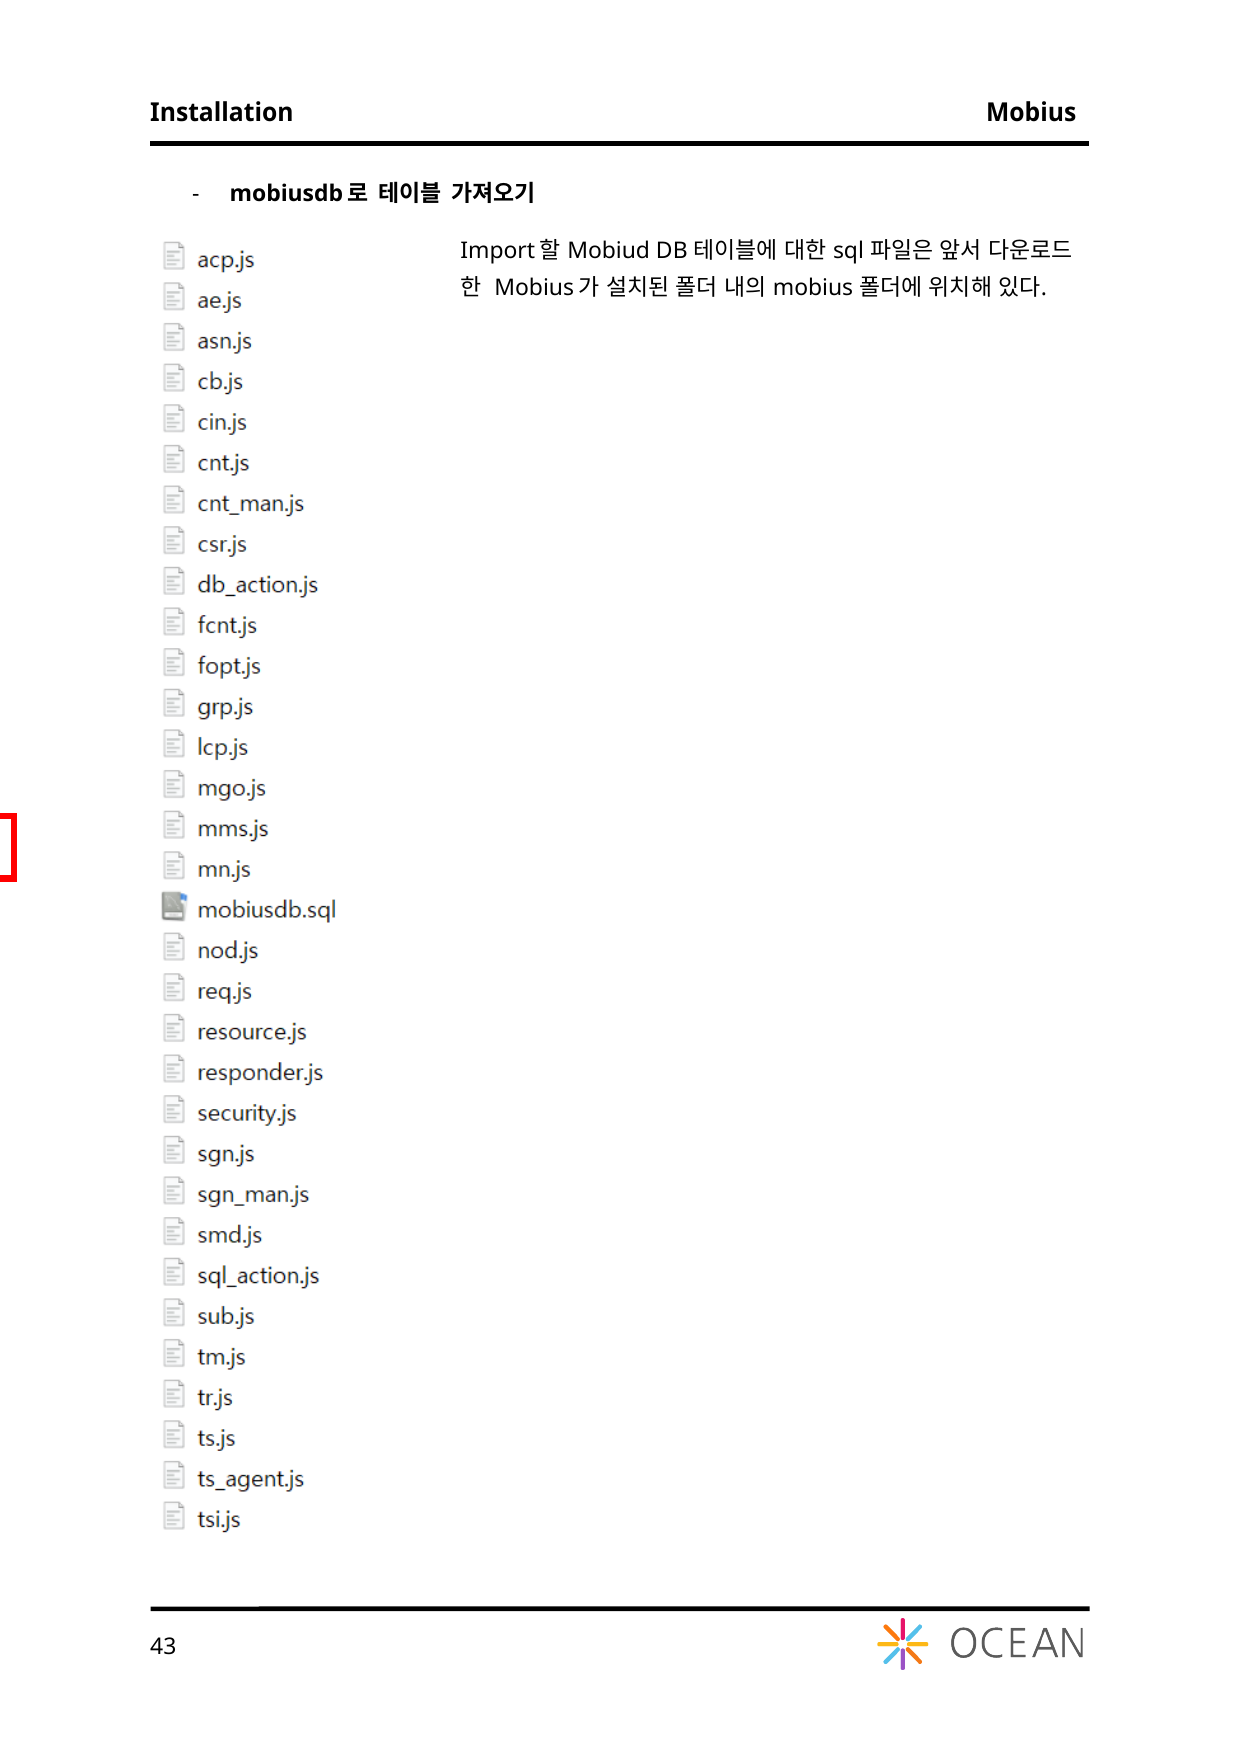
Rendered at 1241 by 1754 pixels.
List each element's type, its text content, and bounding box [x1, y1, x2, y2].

subtitle - mobiusdb로 테이블 가져오기 [192, 174, 1107, 208]
text Import할 Mobiud DB 테이블에 대한 sql 파일은 앞서 다운로드 한 Mobius가 설치된 폴더 내의 mobius 폴더에 위치해 있다. [106, 232, 1084, 302]
picture [877, 1618, 1083, 1670]
picture [139, 233, 442, 1564]
